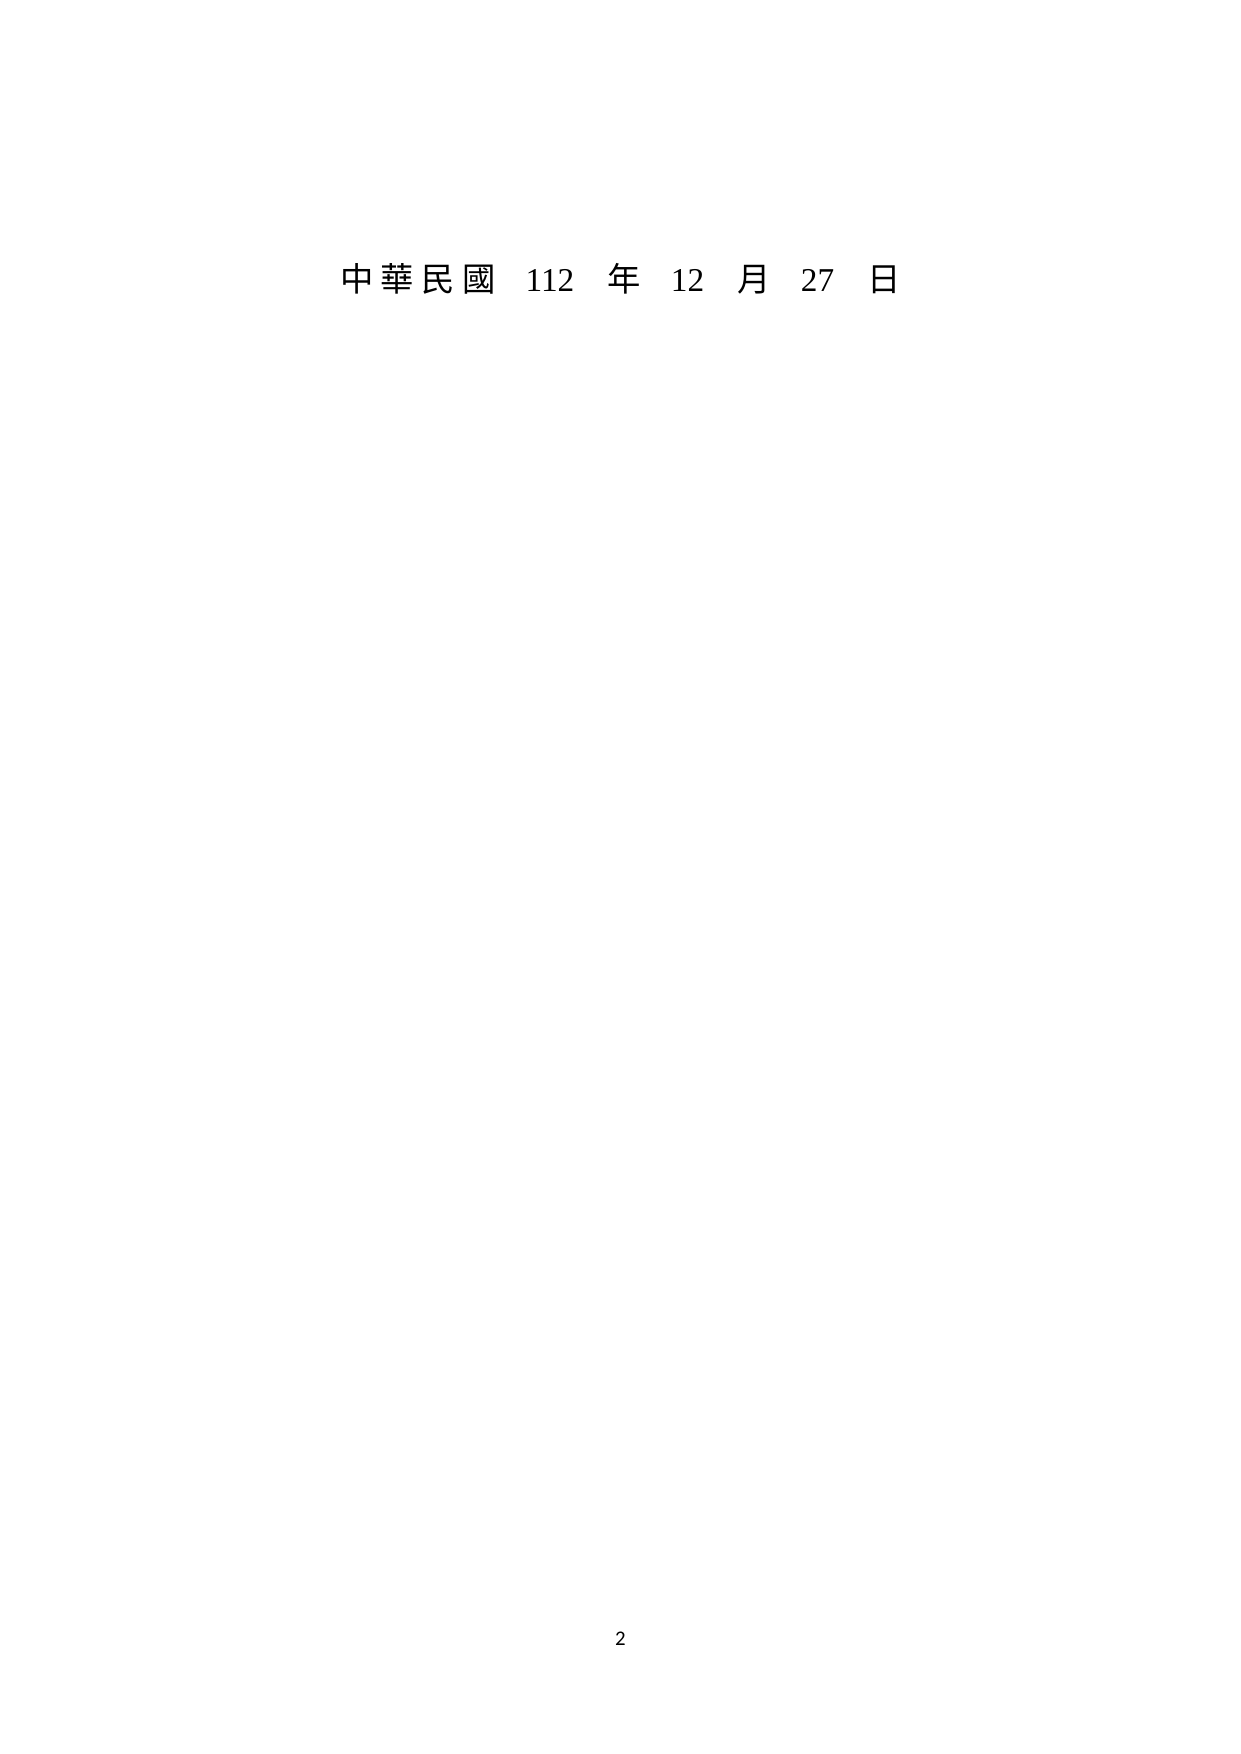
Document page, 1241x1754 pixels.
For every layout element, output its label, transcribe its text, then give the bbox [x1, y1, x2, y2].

text 中 華 民 國 112 年 12 月 27 日 [187, 239, 1053, 314]
